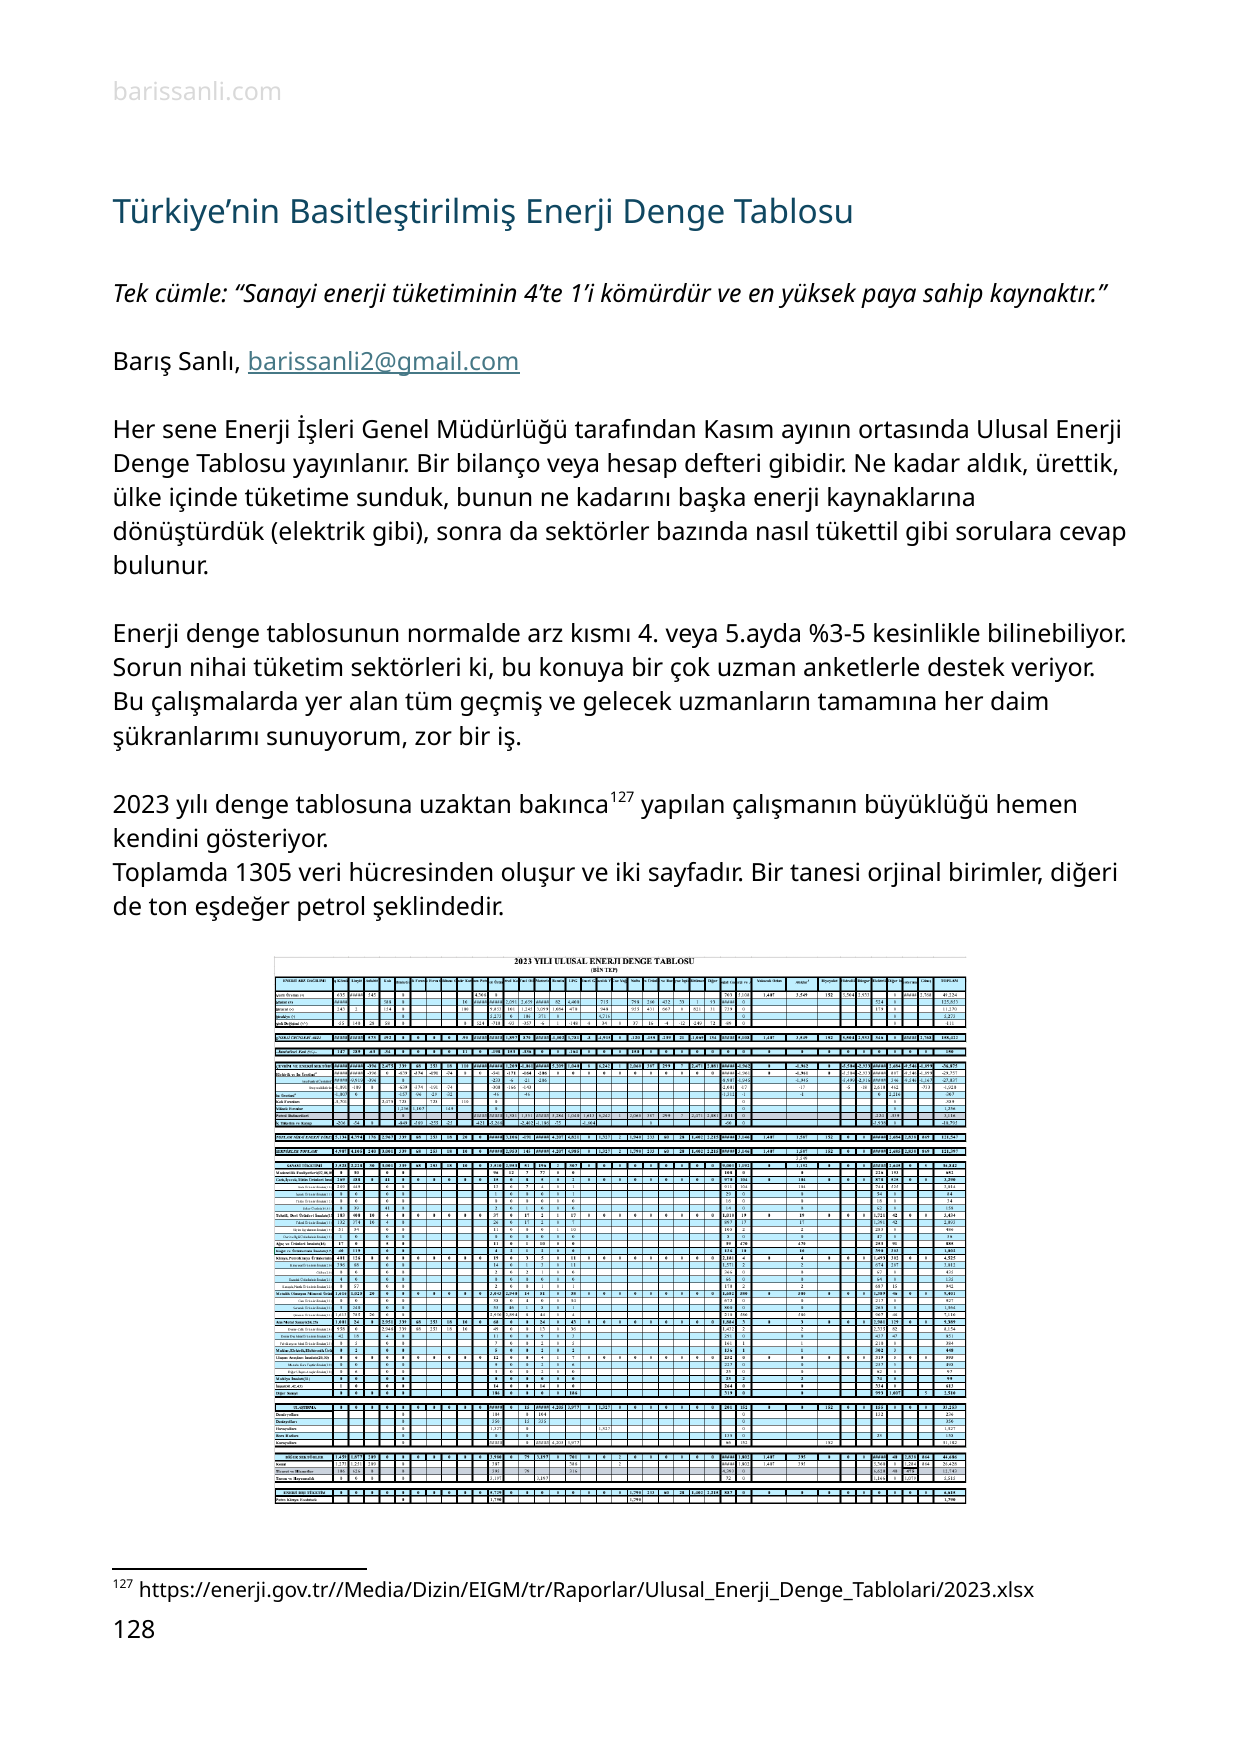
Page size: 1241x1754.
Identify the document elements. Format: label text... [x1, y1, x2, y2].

text Barış Sanlı, barissanli2@gmail.com [112, 343, 1128, 377]
picture [273, 956, 967, 1504]
subtitle Türkiye’nin Basitleştirilmiş Enerji Denge Tablosu [112, 187, 1128, 233]
text Tek cümle: “Sanayi enerji tüketiminin 4’te 1’i kömürdür ve en yüksek paya sahip kaynaktır.” [112, 275, 1128, 309]
text 2023 yılı denge tablosuna uzaktan bakınca yapılan çalışmanın büyüklüğü hemen kendini gösteriyor. [112, 786, 1128, 854]
text Her sene Enerji İşleri Genel Müdürlüğü tarafından Kasım ayının ortasında Ulusal Enerji Denge Tablosu yayınlanır. Bir bilanço veya hesap defteri gibidir. Ne kadar aldık, ürettik, ülke içinde tüketime sunduk, bunun ne kadarını başka enerji kaynaklarına dönüştürdük (elektrik gibi), sonra da sektörler bazında nasıl tükettil gibi sorulara cevap bulunur. [112, 412, 1128, 582]
text Enerji denge tablosunun normalde arz kısmı 4. veya 5.ayda %3-5 kesinlikle bilinebiliyor. Sorun nihai tüketim sektörleri ki, bu konuya bir çok uzman anketlerle destek veriyor. Bu çalışmalarda yer alan tüm geçmiş ve gelecek uzmanların tamamına her daim şükranlarımı sunuyorum, zor bir iş. [112, 616, 1128, 752]
text Toplamda 1305 veri hücresinden oluşur ve iki sayfadır. Bir tanesi orjinal birimler, diğeri de ton eşdeğer petrol şeklindedir. [112, 854, 1128, 922]
